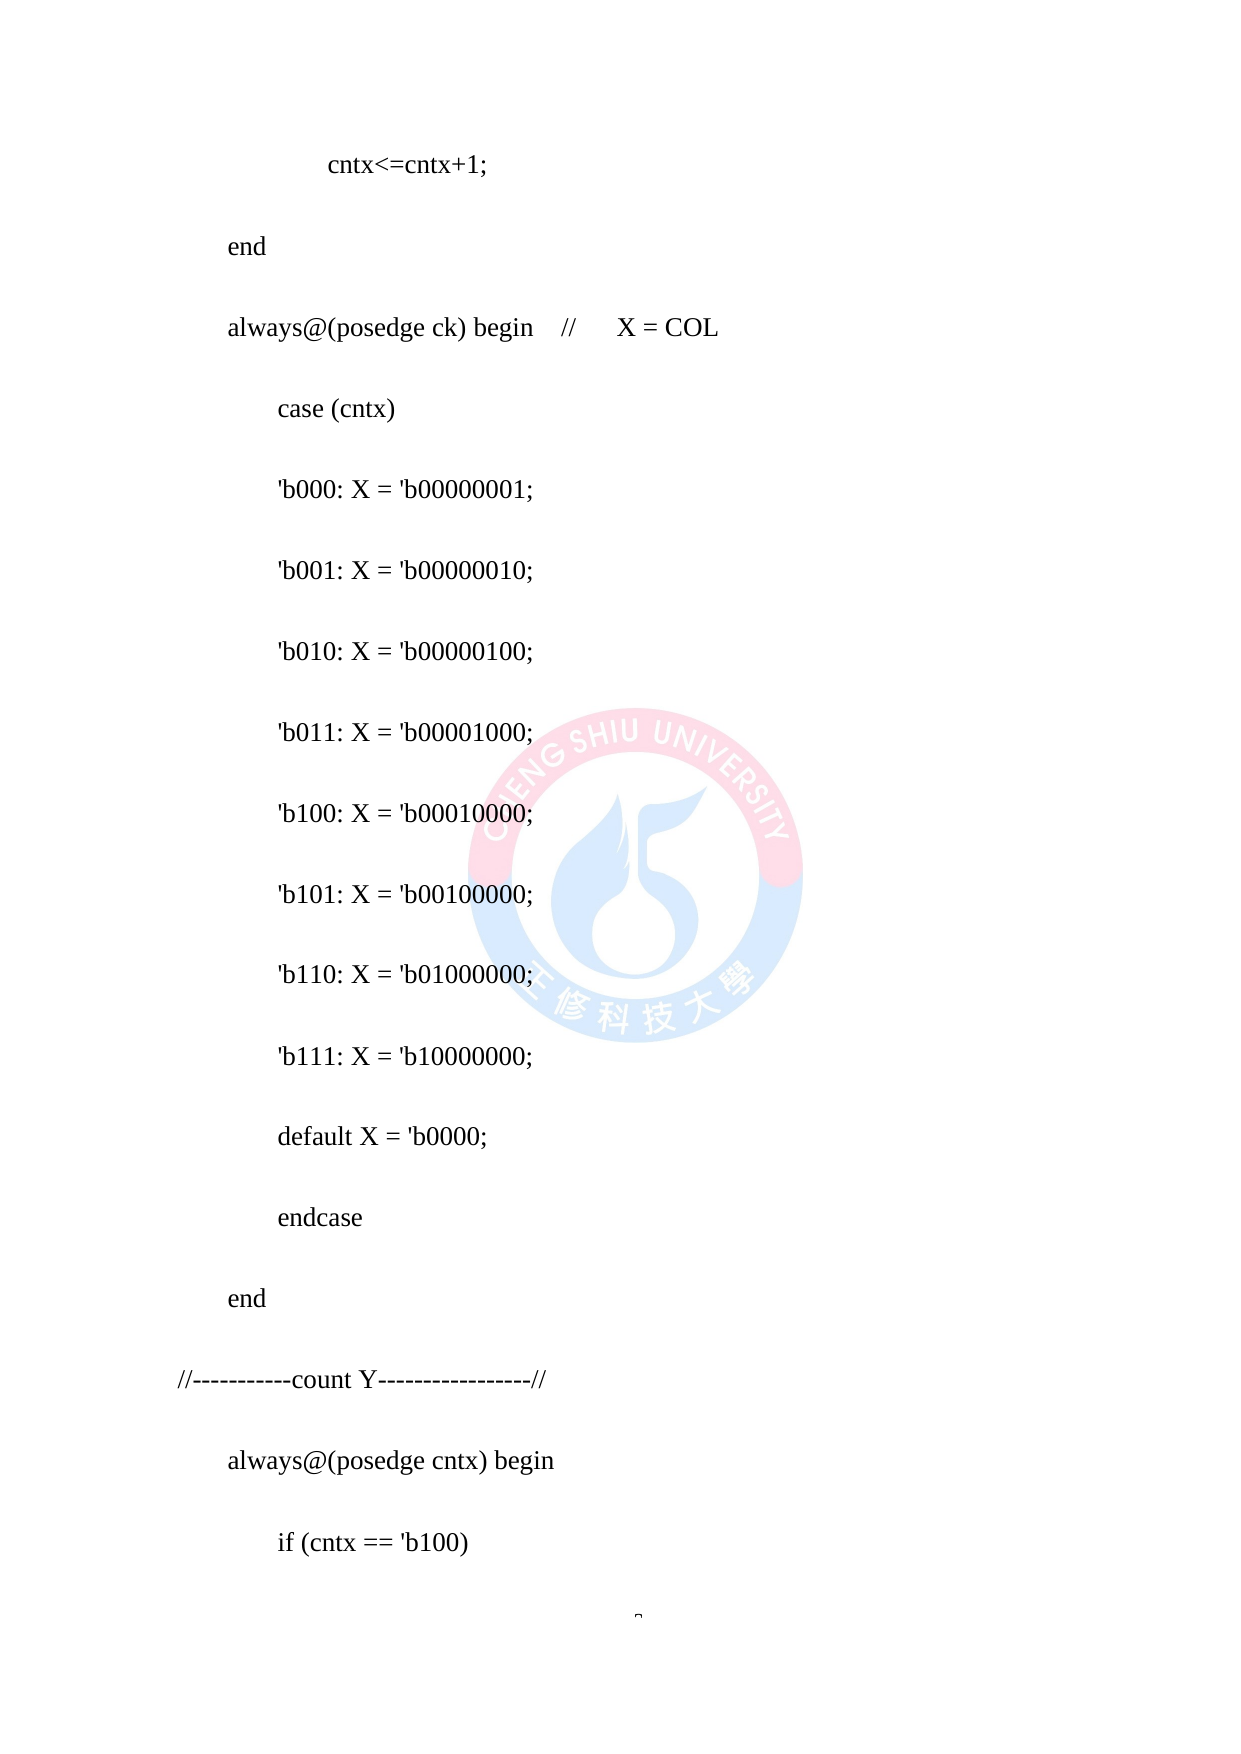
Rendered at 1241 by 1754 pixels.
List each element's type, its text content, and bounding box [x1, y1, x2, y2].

text 'b000: X = 'b00000001; 'b001: X = 'b00000010; 'b010: X = 'b00000100; 'b011: X = 'b00001000; 'b100: X = 'b00010000; 'b101: X = 'b00100000; 'b110: X = 'b01000000; 'b111: X = 'b10000000; [277, 473, 534, 1071]
text always@(posedge ck) begin // X = COL case (cntx) [227, 311, 719, 423]
text default X = 'b0000; endcase [277, 1121, 489, 1233]
text end [227, 1282, 1240, 1313]
text //-----------count Y-----------------// [177, 1363, 1240, 1394]
text end [227, 230, 1240, 261]
picture [534, 706, 804, 1043]
text cntx<=cntx+1; [327, 148, 1240, 179]
text always@(posedge cntx) begin if (cntx == 'b100) [227, 1394, 556, 1557]
